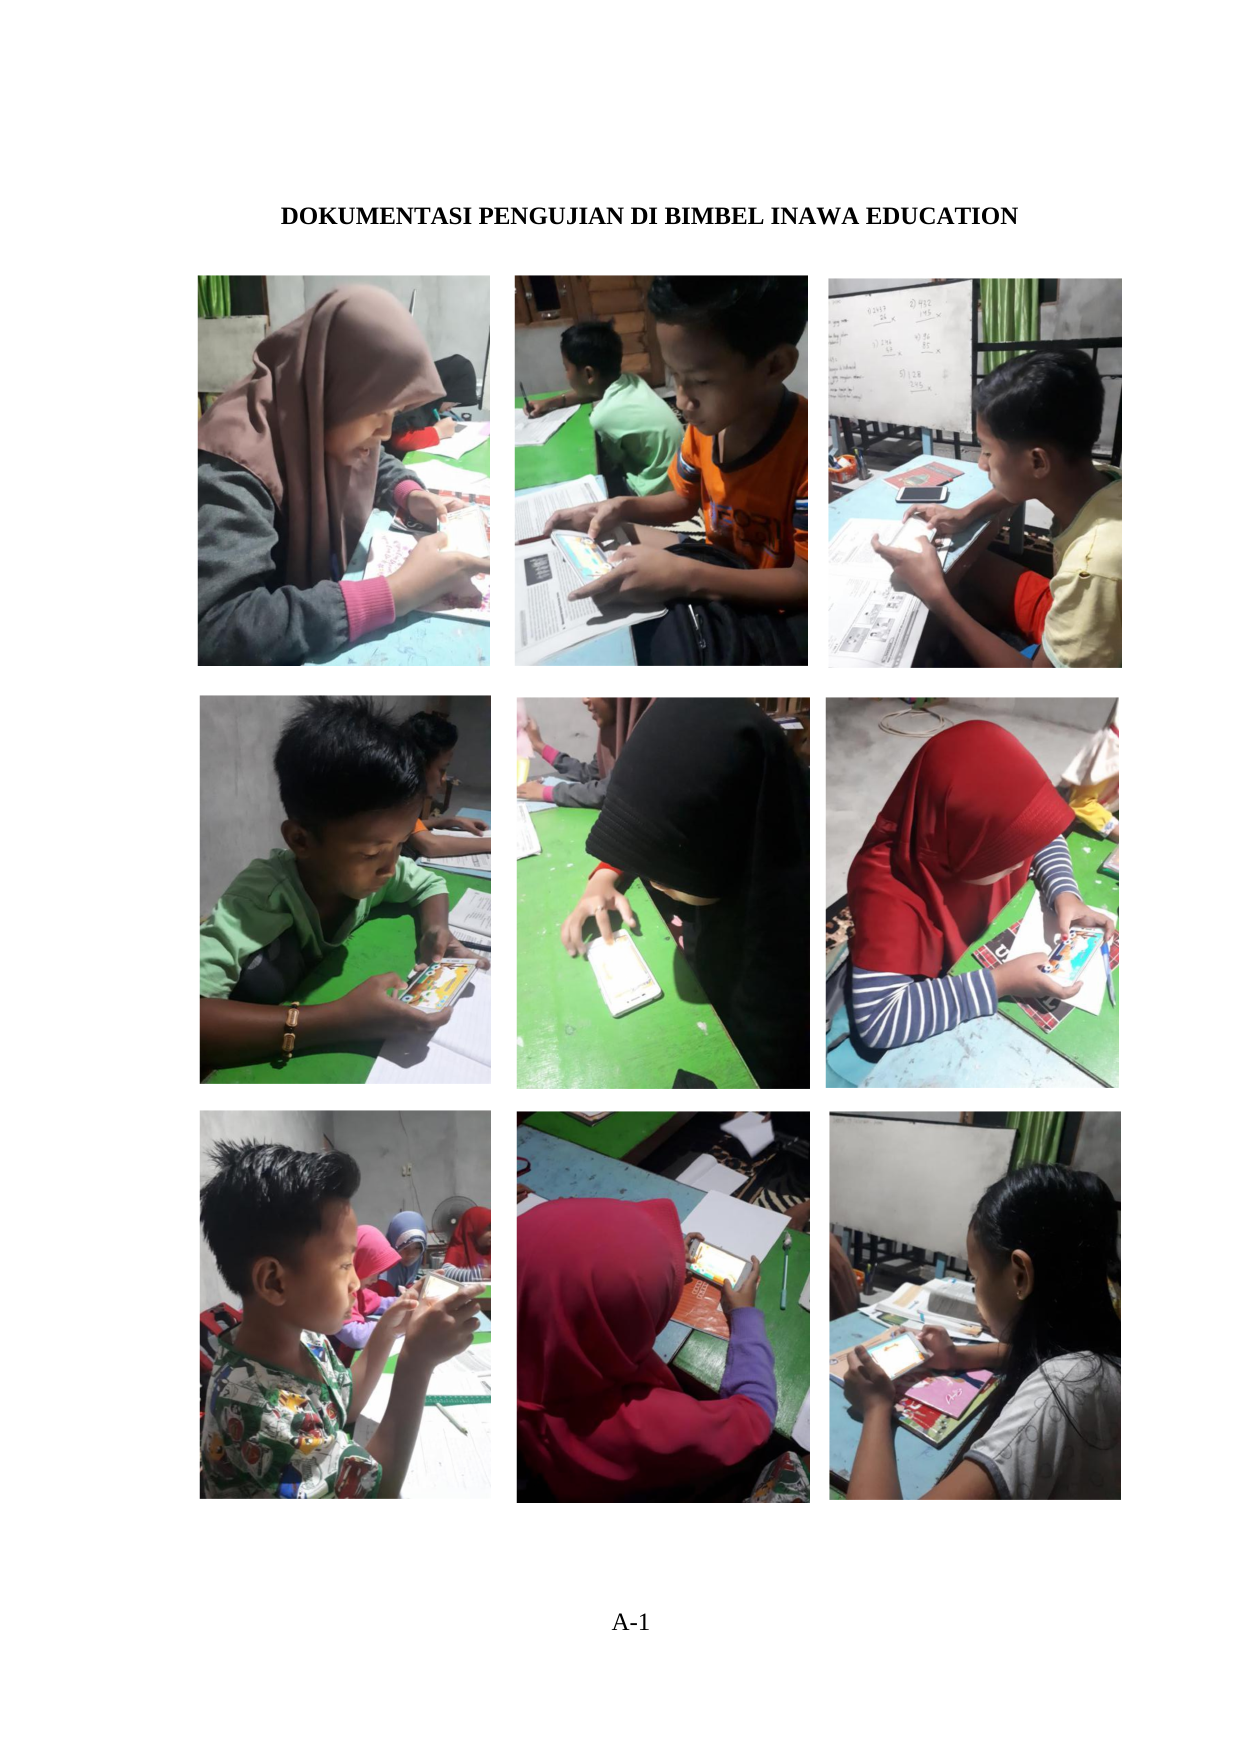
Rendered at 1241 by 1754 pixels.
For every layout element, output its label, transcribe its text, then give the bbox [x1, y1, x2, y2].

picture [830, 1112, 1121, 1499]
text DOKUMENTASI PENGUJIAN DI BIMBEL INAWA EDUCATION [236, 201, 1063, 230]
picture [198, 276, 490, 666]
picture [517, 1112, 810, 1503]
picture [517, 698, 810, 1088]
picture [200, 696, 491, 1083]
picture [200, 1111, 491, 1498]
picture [515, 276, 808, 665]
picture [826, 698, 1119, 1087]
picture [829, 279, 1122, 667]
